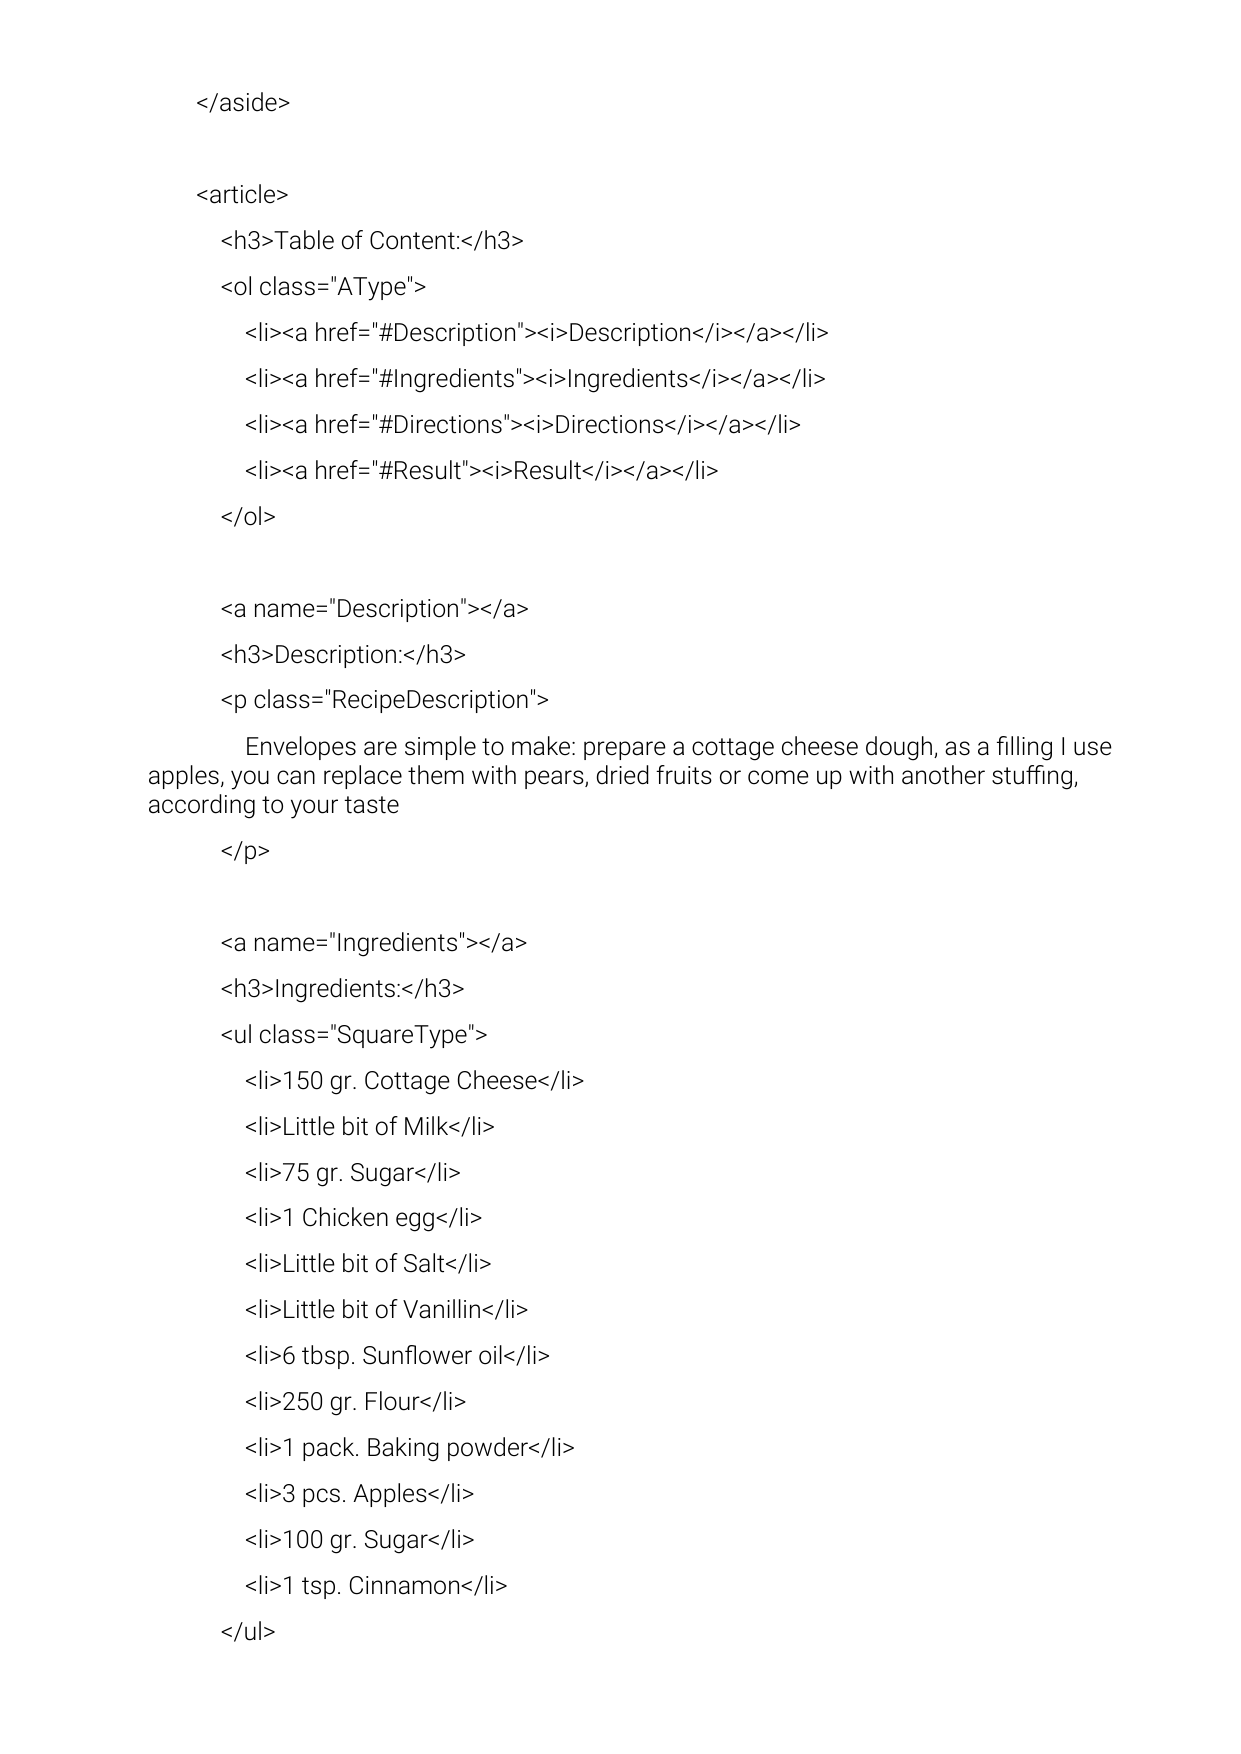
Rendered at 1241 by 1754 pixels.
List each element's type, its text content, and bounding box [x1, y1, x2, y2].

text <li>6 tbsp. Sunflower oil</li> [148, 1341, 1152, 1371]
text <a name="Ingredients"></a> [148, 928, 1152, 957]
text <p class="RecipeDescription"> [148, 686, 1152, 715]
text </ul> [148, 1617, 1152, 1646]
text <li>Little bit of Salt</li> [148, 1249, 1152, 1279]
text <article> [148, 180, 1152, 210]
text <li><a href="#Directions"><i>Directions</i></a></li> [148, 410, 1152, 439]
text <li><a href="#Description"><i>Description</i></a></li> [148, 318, 1152, 347]
text <ol class="AType"> [148, 272, 1152, 302]
text <ul class="SquareType"> [148, 1020, 1152, 1049]
text <li>250 gr. Flour</li> [148, 1387, 1152, 1417]
text </ol> [148, 502, 1152, 531]
text </aside> [148, 88, 1152, 118]
text <li>150 gr. Сottage Cheese</li> [148, 1066, 1152, 1095]
text <li>100 gr. Sugar</li> [148, 1525, 1152, 1554]
text </p> [148, 836, 1152, 865]
text <li>75 gr. Sugar</li> [148, 1158, 1152, 1187]
text Envelopes are simple to make: prepare a cottage cheese dough, as a filling I use apples, you can replace them with pears, dried fruits or come up with another stuffing, according to your taste [148, 732, 1152, 819]
text <h3>Ingredients:</h3> [148, 974, 1152, 1003]
text <li>1 Chicken egg</li> [148, 1204, 1152, 1233]
text <h3>Description:</h3> [148, 640, 1152, 669]
text <li>3 pcs. Apples</li> [148, 1479, 1152, 1508]
text <h3>Table of Content:</h3> [148, 226, 1152, 256]
text <a name="Description"></a> [148, 594, 1152, 623]
text <li>Little bit of Vanillin</li> [148, 1296, 1152, 1325]
text <li>1 pack. Baking powder</li> [148, 1433, 1152, 1463]
text <li>Little bit of Milk</li> [148, 1112, 1152, 1141]
text <li>1 tsp. Cinnamon</li> [148, 1571, 1152, 1600]
text <li><a href="#Ingredients"><i>Ingredients</i></a></li> [148, 364, 1152, 393]
text <li><a href="#Result"><i>Result</i></a></li> [148, 456, 1152, 485]
